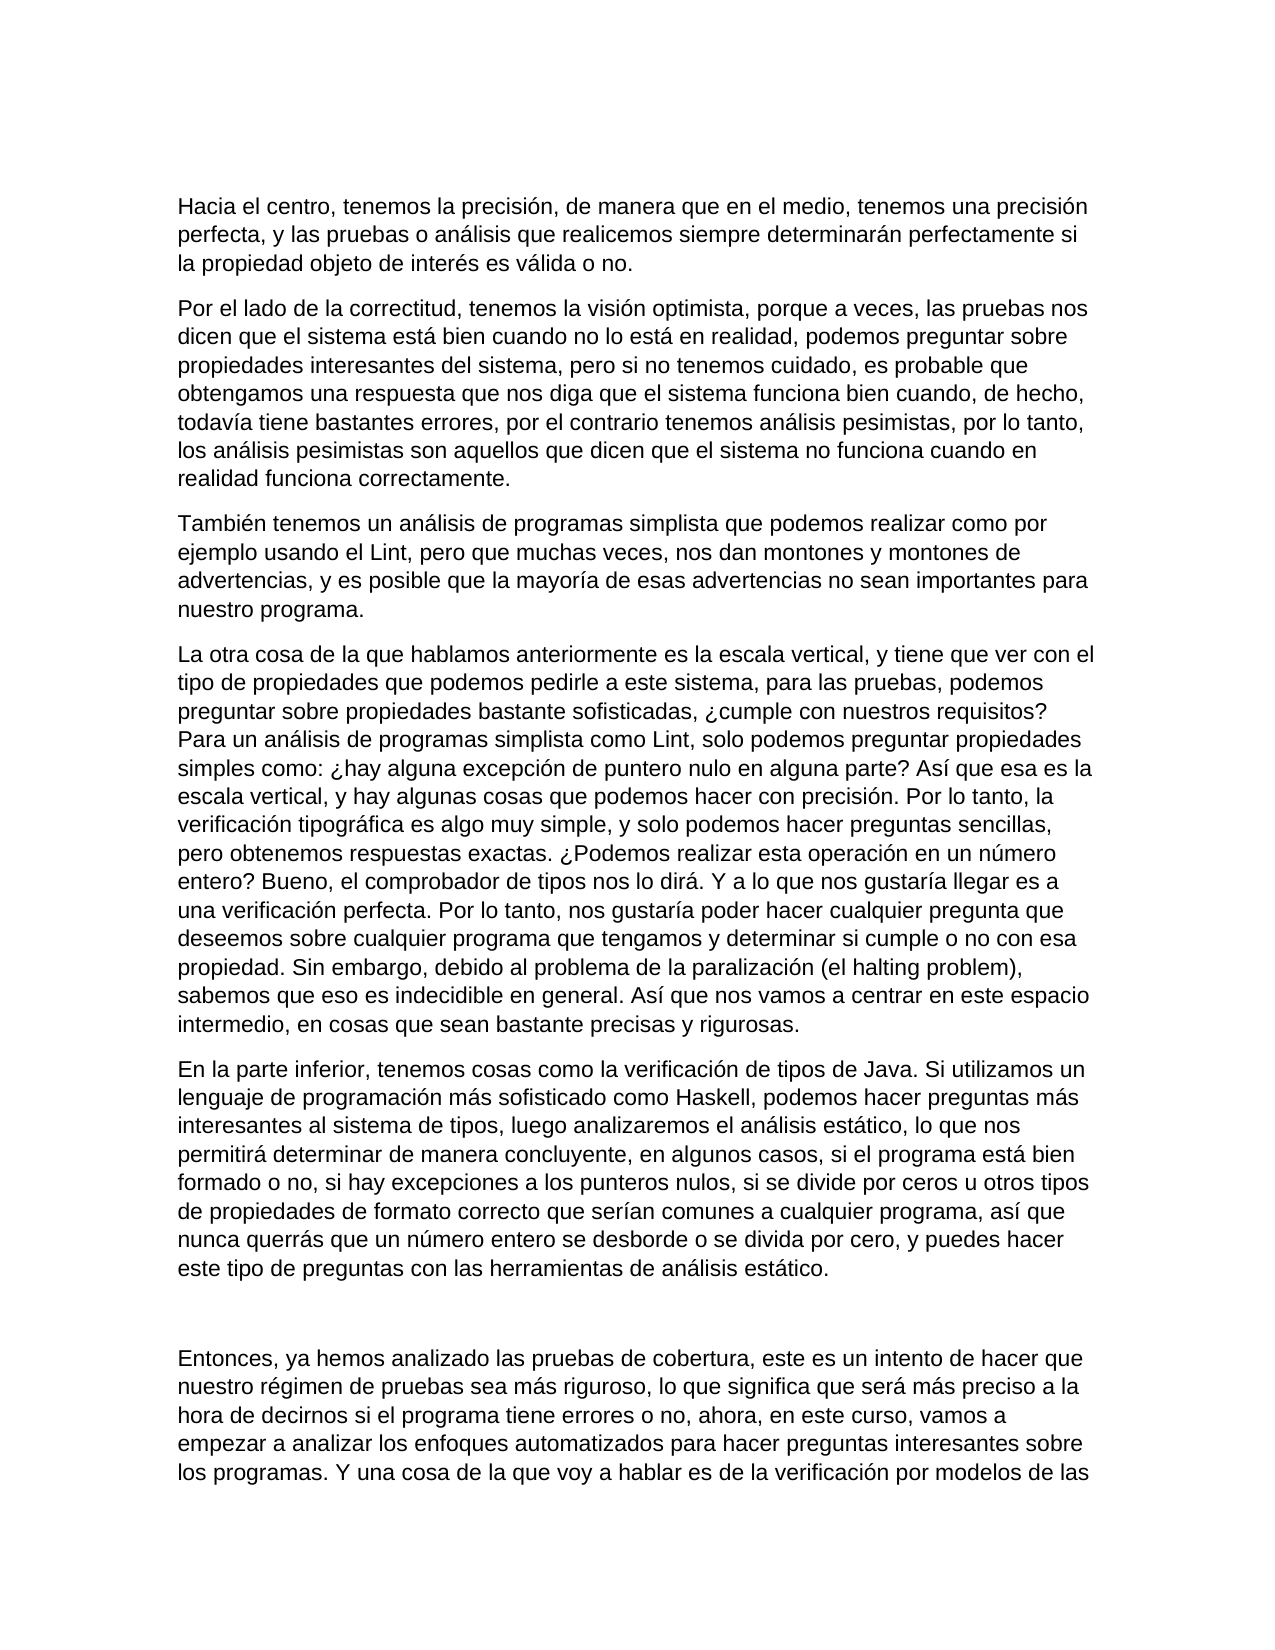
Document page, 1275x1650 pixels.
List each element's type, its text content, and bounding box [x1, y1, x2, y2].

text En la parte inferior, tenemos cosas como la verificación de tipos de Java. Si utilizamos un lenguaje de programación más sofisticado como Haskell, podemos hacer preguntas más interesantes al sistema de tipos, luego analizaremos el análisis estático, lo que nos permitirá determinar de manera concluyente, en algunos casos, si el programa está bien formado o no, si hay excepciones a los punteros nulos, si se divide por ceros u otros tipos de propiedades de formato correcto que serían comunes a cualquier programa, así que nunca querrás que un número entero se desborde o se divida por cero, y puedes hacer este tipo de preguntas con las herramientas de análisis estático. [177, 1056, 1098, 1281]
text Hacia el centro, tenemos la precisión, de manera que en el medio, tenemos una precisión perfecta, y las pruebas o análisis que realicemos siempre determinarán perfectamente si la propiedad objeto de interés es válida o no. [177, 193, 1098, 276]
text La otra cosa de la que hablamos anteriormente es la escala vertical, y tiene que ver con el tipo de propiedades que podemos pedirle a este sistema, para las pruebas, podemos preguntar sobre propiedades bastante sofisticadas, ¿cumple con nuestros requisitos? Para un análisis de programas simplista como Lint, solo podemos preguntar propiedades simples como: ¿hay alguna excepción de puntero nulo en alguna parte? Así que esa es la escala vertical, y hay algunas cosas que podemos hacer con precisión. Por lo tanto, la verificación tipográfica es algo muy simple, y solo podemos hacer preguntas sencillas, pero obtenemos respuestas exactas. ¿Podemos realizar esta operación en un número entero? Bueno, el comprobador de tipos nos lo dirá. Y a lo que nos gustaría llegar es a una verificación perfecta. Por lo tanto, nos gustaría poder hacer cualquier pregunta que deseemos sobre cualquier programa que tengamos y determinar si cumple o no con esa propiedad. Sin embargo, debido al problema de la paralización (el halting problem), sabemos que eso es indecidible en general. Así que nos vamos a centrar en este espacio intermedio, en cosas que sean bastante precisas y rigurosas. [177, 641, 1098, 1037]
text También tenemos un análisis de programas simplista que podemos realizar como por ejemplo usando el Lint, pero que muchas veces, nos dan montones y montones de advertencias, y es posible que la mayoría de esas advertencias no sean importantes para nuestro programa. [177, 510, 1098, 622]
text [177, 1345, 1098, 1485]
text Por el lado de la correctitud, tenemos la visión optimista, porque a veces, las pruebas nos dicen que el sistema está bien cuando no lo está en realidad, podemos preguntar sobre propiedades interesantes del sistema, pero si no tenemos cuidado, es probable que obtengamos una respuesta que nos diga que el sistema funciona bien cuando, de hecho, todavía tiene bastantes errores, por el contrario tenemos análisis pesimistas, por lo tanto, los análisis pesimistas son aquellos que dicen que el sistema no funciona cuando en realidad funciona correctamente. [177, 295, 1098, 492]
